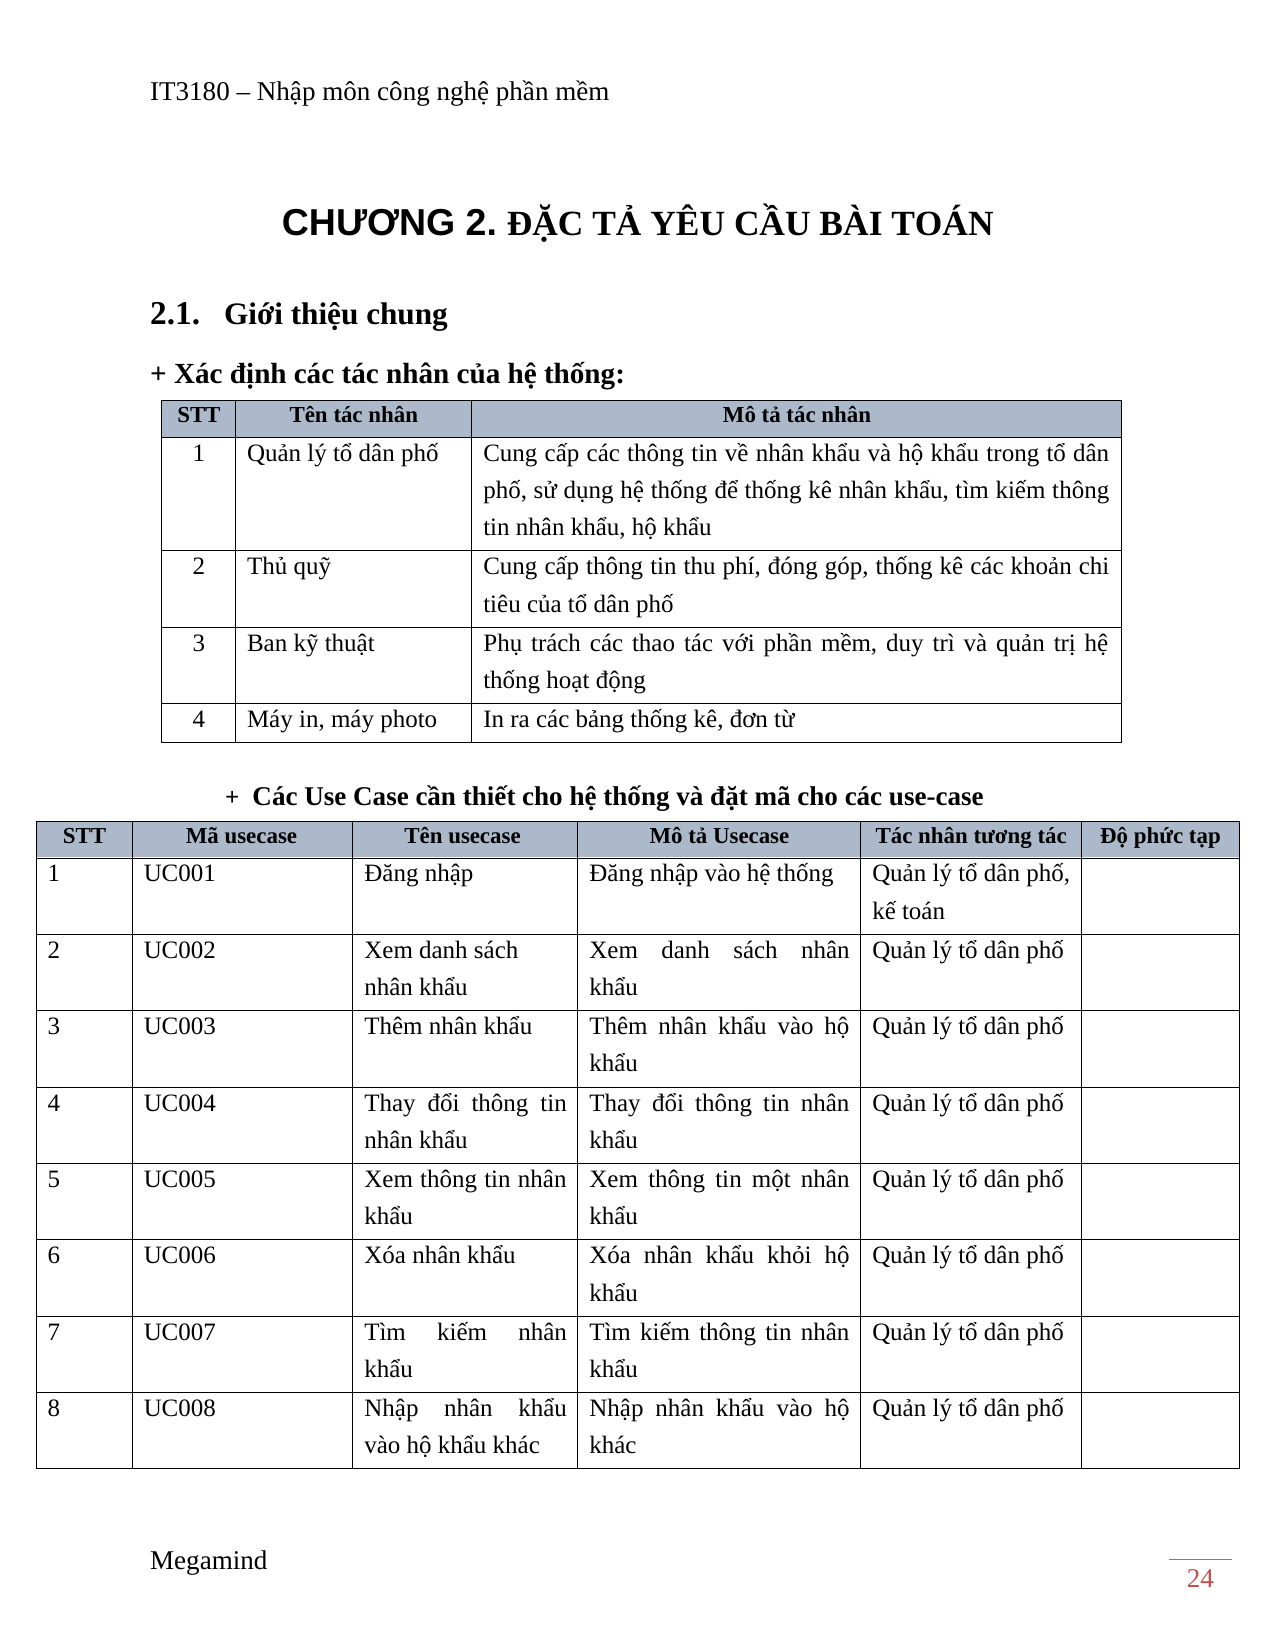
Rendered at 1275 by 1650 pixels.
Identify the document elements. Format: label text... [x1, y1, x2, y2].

table_cell Phụ trách các thao tác với phần mềm, duy trì và quản trị hệ thống hoạt động [472, 628, 1121, 703]
table_cell Quản lý tổ dân phố [236, 438, 471, 550]
table_header Mô tả tác nhân [472, 401, 1121, 437]
table_cell 1 [37, 859, 132, 934]
table_header Tác nhân tương tác [861, 822, 1081, 857]
table_cell Quản lý tổ dân phố [861, 1011, 1081, 1087]
table_cell Quản lý tổ dân phố [861, 1393, 1081, 1468]
table_cell [1082, 1393, 1239, 1468]
table_cell [1082, 1164, 1239, 1239]
table_cell Xem thông tin nhân khẩu [353, 1164, 577, 1239]
table_cell Xem danh sách nhân khẩu [353, 935, 577, 1010]
table_cell Máy in, máy photo [236, 704, 471, 742]
table_cell Nhập nhân khẩu vào hộ khẩu khác [353, 1393, 577, 1468]
table_cell 4 [37, 1088, 132, 1163]
table_cell Thêm nhân khẩu vào hộ khẩu [578, 1011, 860, 1087]
table_cell 6 [37, 1240, 132, 1316]
table_cell Quản lý tổ dân phố [861, 1088, 1081, 1163]
table_cell [1082, 1011, 1239, 1087]
table_header Mô tả Usecase [578, 822, 860, 857]
table_cell 2 [37, 935, 132, 1010]
table_cell Thay đổi thông tin nhân khẩu [353, 1088, 577, 1163]
table_header Tên usecase [353, 822, 577, 857]
table_cell UC003 [133, 1011, 352, 1087]
table_cell 3 [37, 1011, 132, 1087]
table_cell Cung cấp thông tin thu phí, đóng góp, thống kê các khoản chi tiêu của tổ dân phố [472, 551, 1121, 627]
table_cell Ban kỹ thuật [236, 628, 471, 703]
table_cell 5 [37, 1164, 132, 1239]
table_cell In ra các bảng thống kê, đơn từ [472, 704, 1121, 742]
table_cell Đăng nhập vào hệ thống [578, 859, 860, 934]
table_cell Xem danh sách nhân khẩu [578, 935, 860, 1010]
table_cell UC007 [133, 1317, 352, 1392]
table_cell [1082, 935, 1239, 1010]
table_header STT [37, 822, 132, 857]
table_cell 1 [162, 438, 235, 550]
table_cell Quản lý tổ dân phố [861, 1164, 1081, 1239]
table_cell [1082, 1088, 1239, 1163]
table_cell Đăng nhập [353, 859, 577, 934]
table_cell Xóa nhân khẩu [353, 1240, 577, 1316]
table_cell UC001 [133, 859, 352, 934]
table_cell Quản lý tổ dân phố [861, 1317, 1081, 1392]
table_header STT [162, 401, 235, 437]
table_cell Quản lý tổ dân phố [861, 1240, 1081, 1316]
table_cell 2 [162, 551, 235, 627]
table_header Mã usecase [133, 822, 352, 857]
table_header Tên tác nhân [236, 401, 471, 437]
table_cell 7 [37, 1317, 132, 1392]
table_cell UC002 [133, 935, 352, 1010]
table_cell Thủ quỹ [236, 551, 471, 627]
table_cell Xóa nhân khẩu khỏi hộ khẩu [578, 1240, 860, 1316]
table_cell Quản lý tổ dân phố [861, 935, 1081, 1010]
table_cell 4 [162, 704, 235, 742]
table_cell Nhập nhân khẩu vào hộ khác [578, 1393, 860, 1468]
table_cell [1082, 859, 1239, 934]
table_cell Tìm kiếm thông tin nhân khẩu [578, 1317, 860, 1392]
text + Xác định các tác nhân của hệ thống: [150, 356, 1125, 390]
table_cell UC004 [133, 1088, 352, 1163]
table_cell UC006 [133, 1240, 352, 1316]
table_cell UC005 [133, 1164, 352, 1239]
table_cell Cung cấp các thông tin về nhân khẩu và hộ khẩu trong tổ dân phố, sử dụng hệ thống để thống kê nhân khẩu, tìm kiếm thông tin nhân khẩu, hộ khẩu [472, 438, 1121, 550]
table_cell Xem thông tin một nhân khẩu [578, 1164, 860, 1239]
table_cell UC008 [133, 1393, 352, 1468]
subtitle ĐẶC TẢ YÊU CẦU BÀI TOÁN [150, 200, 1125, 243]
text + Các Use Case cần thiết cho hệ thống và đặt mã cho các use-case [150, 780, 1125, 812]
table_cell [1082, 1317, 1239, 1392]
table_header Độ phức tạp [1082, 822, 1239, 857]
table_cell 8 [37, 1393, 132, 1468]
table_cell Tìm kiếm nhân khẩu [353, 1317, 577, 1392]
table_cell 3 [162, 628, 235, 703]
subtitle Giới thiệu chung [150, 293, 1125, 331]
table_cell Thay đổi thông tin nhân khẩu [578, 1088, 860, 1163]
table_cell [1082, 1240, 1239, 1316]
table_cell Thêm nhân khẩu [353, 1011, 577, 1087]
table_cell Quản lý tổ dân phố, kế toán [861, 859, 1081, 934]
